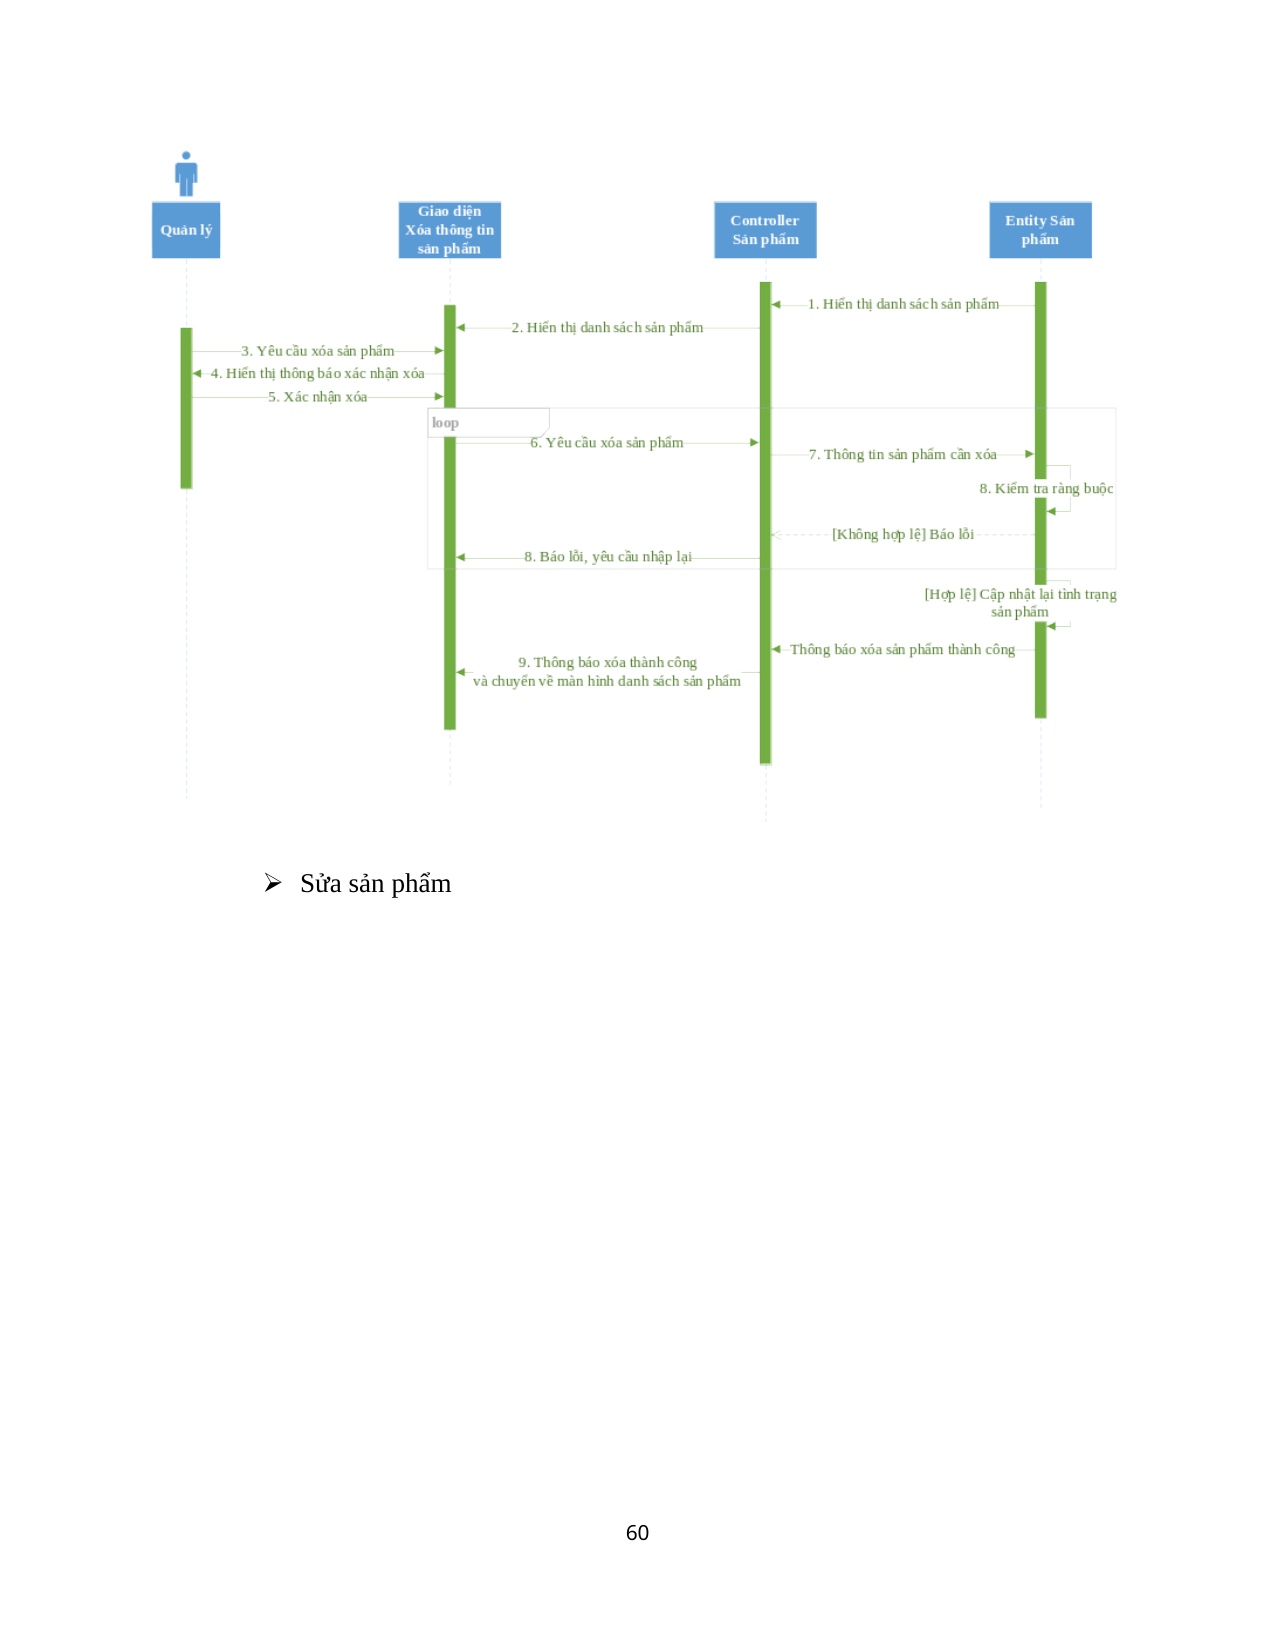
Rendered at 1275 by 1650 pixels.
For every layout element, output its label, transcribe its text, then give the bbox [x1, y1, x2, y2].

list Sửa sản phẩm [262, 867, 1125, 899]
